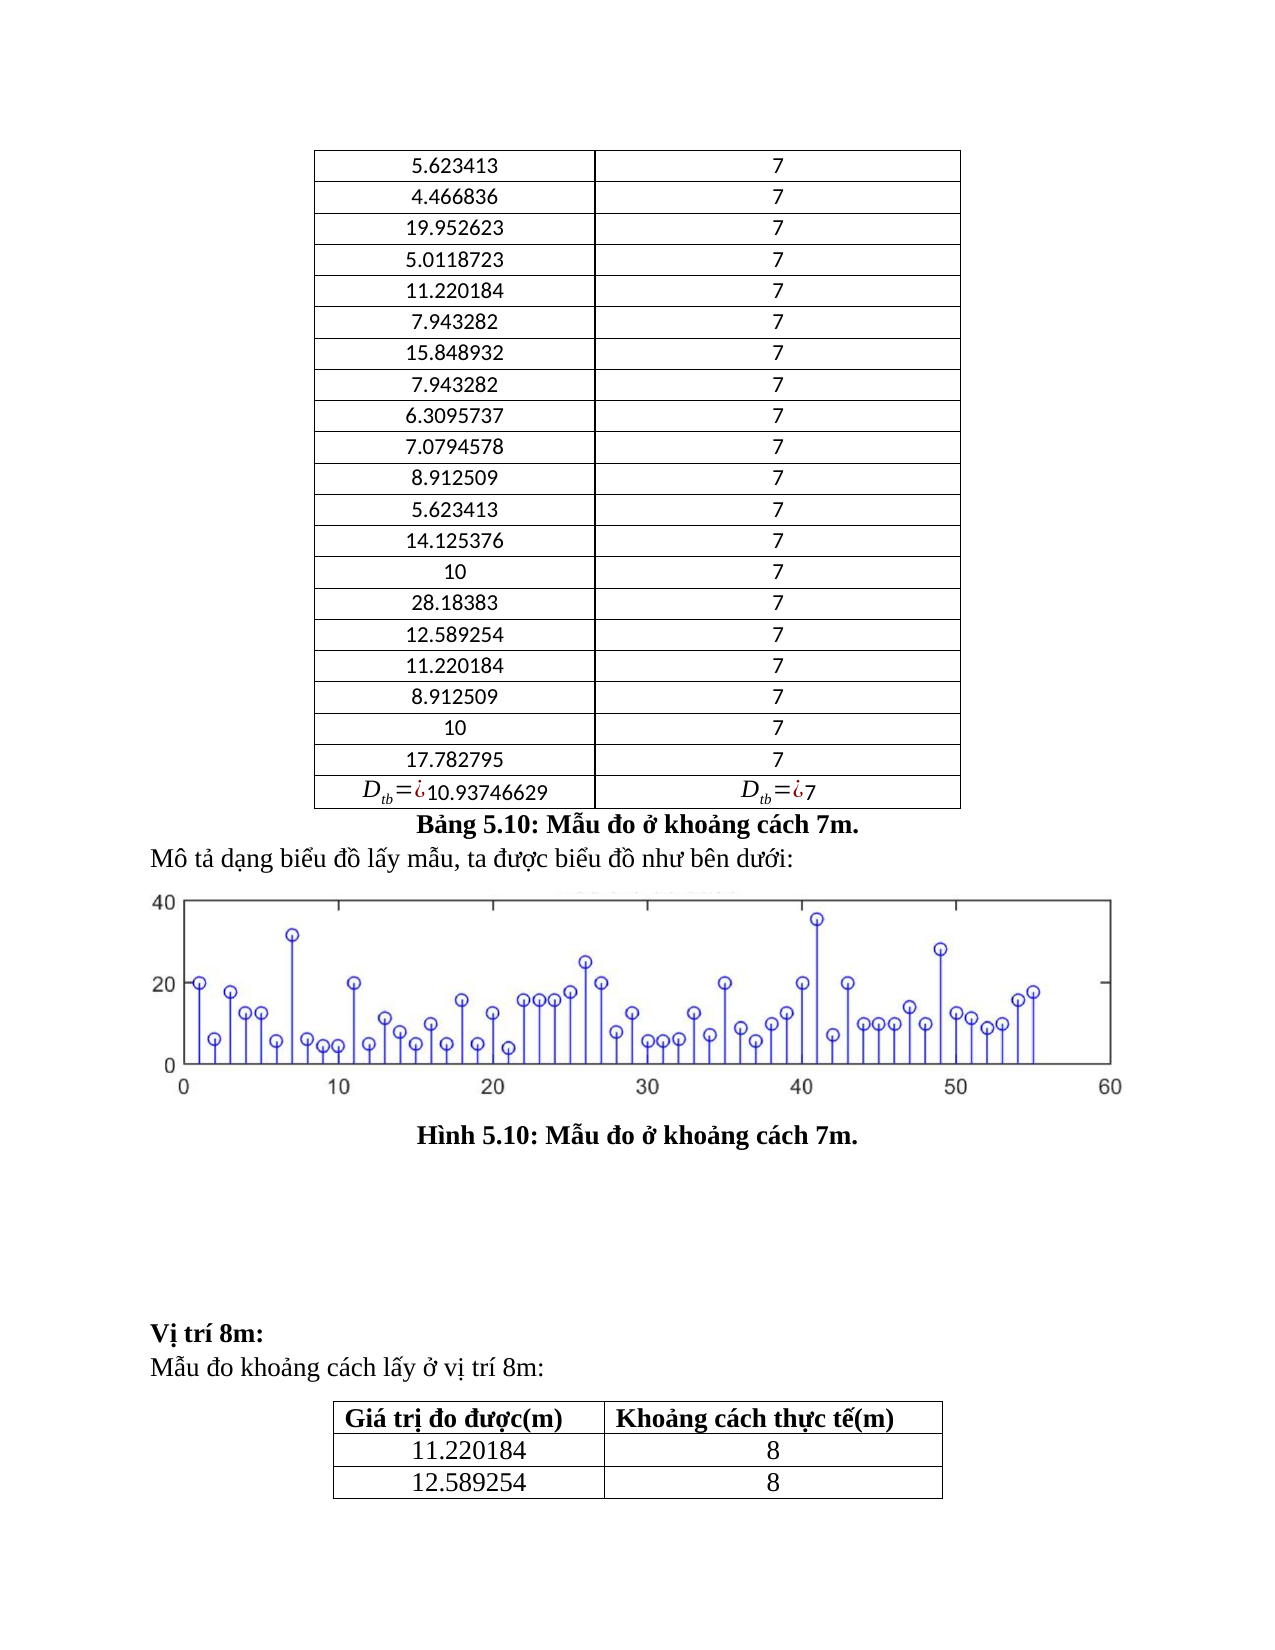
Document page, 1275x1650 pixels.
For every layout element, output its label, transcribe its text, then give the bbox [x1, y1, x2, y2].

table_cell 7 [596, 339, 960, 369]
text Mẫu đo khoảng cách lấy ở vị trí 8m: [150, 1351, 1125, 1382]
table_cell 7 [596, 307, 960, 337]
table_cell 7 [596, 214, 960, 244]
table_cell 7 [596, 557, 960, 587]
table_cell 5.623413 [315, 495, 594, 525]
table_cell 10.93746629 [315, 776, 594, 807]
table_cell 7 [596, 620, 960, 650]
table_cell 5.0118723 [315, 245, 594, 275]
table_cell 7.0794578 [315, 432, 594, 462]
table_cell 7 [596, 526, 960, 556]
table_cell 7 [596, 276, 960, 306]
table_header Giá trị đo được(m) [334, 1402, 604, 1433]
table_cell 7 [596, 370, 960, 400]
table_cell 17.782795 [315, 745, 594, 775]
text Mô tả dạng biểu đồ lấy mẫu, ta được biểu đồ như bên dưới: [150, 842, 1125, 873]
table_cell 8 [605, 1467, 942, 1498]
table_cell 10 [315, 557, 594, 587]
table_cell 7 [596, 776, 960, 807]
table_cell 7 [596, 182, 960, 212]
picture [150, 892, 1126, 1101]
table_cell 7 [596, 151, 960, 181]
table_header Khoảng cách thực tế(m) [605, 1402, 942, 1433]
table_cell 7 [596, 464, 960, 494]
table_cell 7.943282 [315, 370, 594, 400]
table_cell 7 [596, 401, 960, 431]
table_cell 7 [596, 432, 960, 462]
table_cell 10 [315, 714, 594, 744]
table_cell 6.3095737 [315, 401, 594, 431]
table_cell 7 [596, 589, 960, 619]
table_cell 8 [605, 1434, 942, 1466]
table_cell 7 [596, 651, 960, 681]
table_cell 7 [596, 682, 960, 712]
table_cell 7 [596, 495, 960, 525]
table_cell 12.589254 [334, 1467, 604, 1498]
table_cell 11.220184 [315, 651, 594, 681]
text Vị trí 8m: [150, 1317, 1125, 1348]
text Hình 5.10: Mẫu đo ở khoảng cách 7m. [150, 1119, 1125, 1151]
table_cell 7 [596, 714, 960, 744]
text Bảng 5.10: Mẫu đo ở khoảng cách 7m. [150, 808, 1125, 839]
table_cell 19.952623 [315, 214, 594, 244]
table_cell 15.848932 [315, 339, 594, 369]
table_cell 11.220184 [315, 276, 594, 306]
table_cell 28.18383 [315, 589, 594, 619]
table_cell 7 [596, 245, 960, 275]
table_cell 4.466836 [315, 182, 594, 212]
table_cell 11.220184 [334, 1434, 604, 1466]
table_cell 8.912509 [315, 682, 594, 712]
table_cell 12.589254 [315, 620, 594, 650]
table_cell 5.623413 [315, 151, 594, 181]
table_cell 14.125376 [315, 526, 594, 556]
table_cell 7.943282 [315, 307, 594, 337]
table_cell 7 [596, 745, 960, 775]
table_cell 8.912509 [315, 464, 594, 494]
